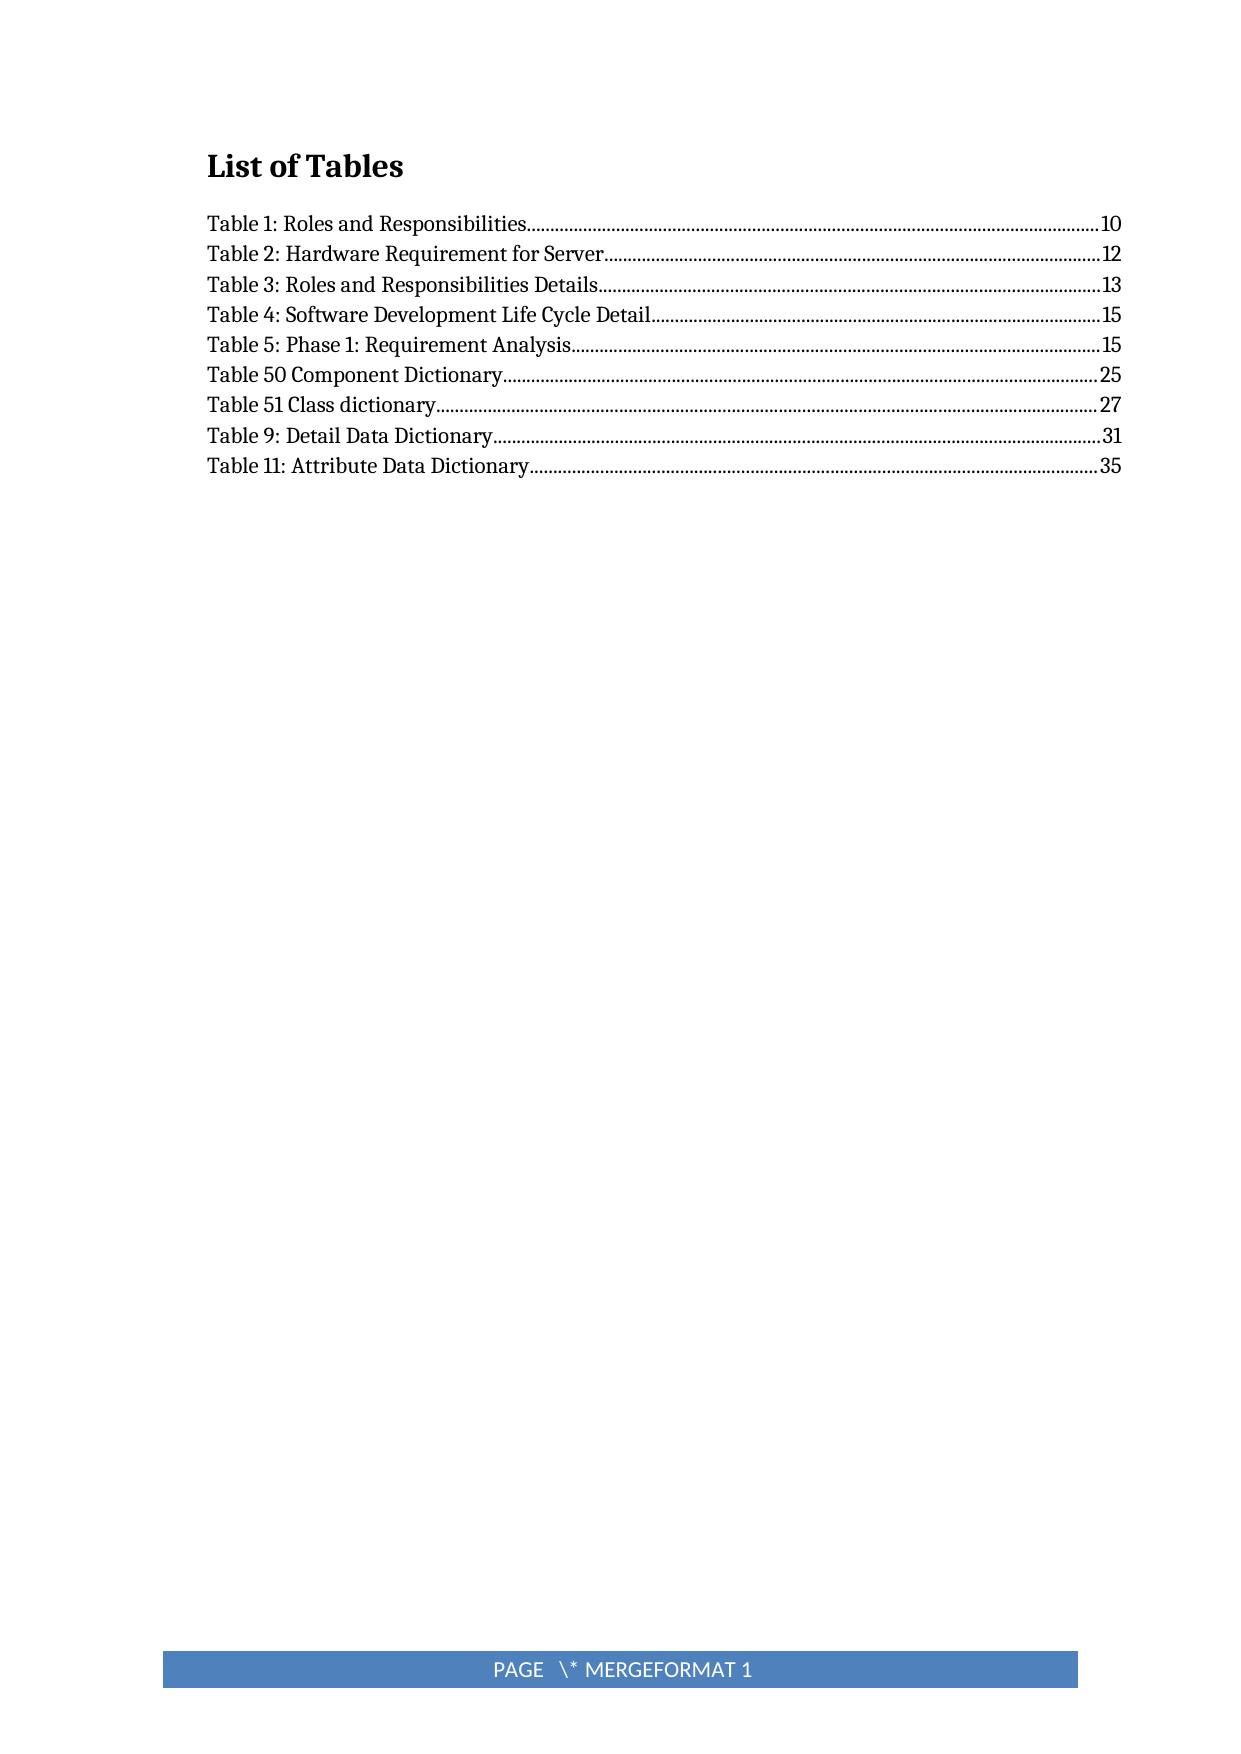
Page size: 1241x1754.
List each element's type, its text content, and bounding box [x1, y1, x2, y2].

text Table 50 Component Dictionary 25 [207, 362, 1122, 388]
text Table 3: Roles and Responsibilities Details 13 [207, 271, 1122, 298]
text Table 11: Attribute Data Dictionary 35 [207, 453, 1122, 479]
text Table 2: Hardware Requirement for Server 12 [207, 241, 1122, 268]
text Table 51 Class dictionary 27 [207, 392, 1122, 419]
text Table 9: Detail Data Dictionary 31 [207, 422, 1122, 449]
text Table 4: Software Development Life Cycle Detail 15 [207, 302, 1122, 328]
subtitle List of Tables [207, 148, 1122, 186]
text Table 1: Roles and Responsibilities 10 [207, 211, 1122, 237]
text Table 5: Phase 1: Requirement Analysis 15 [207, 332, 1122, 358]
